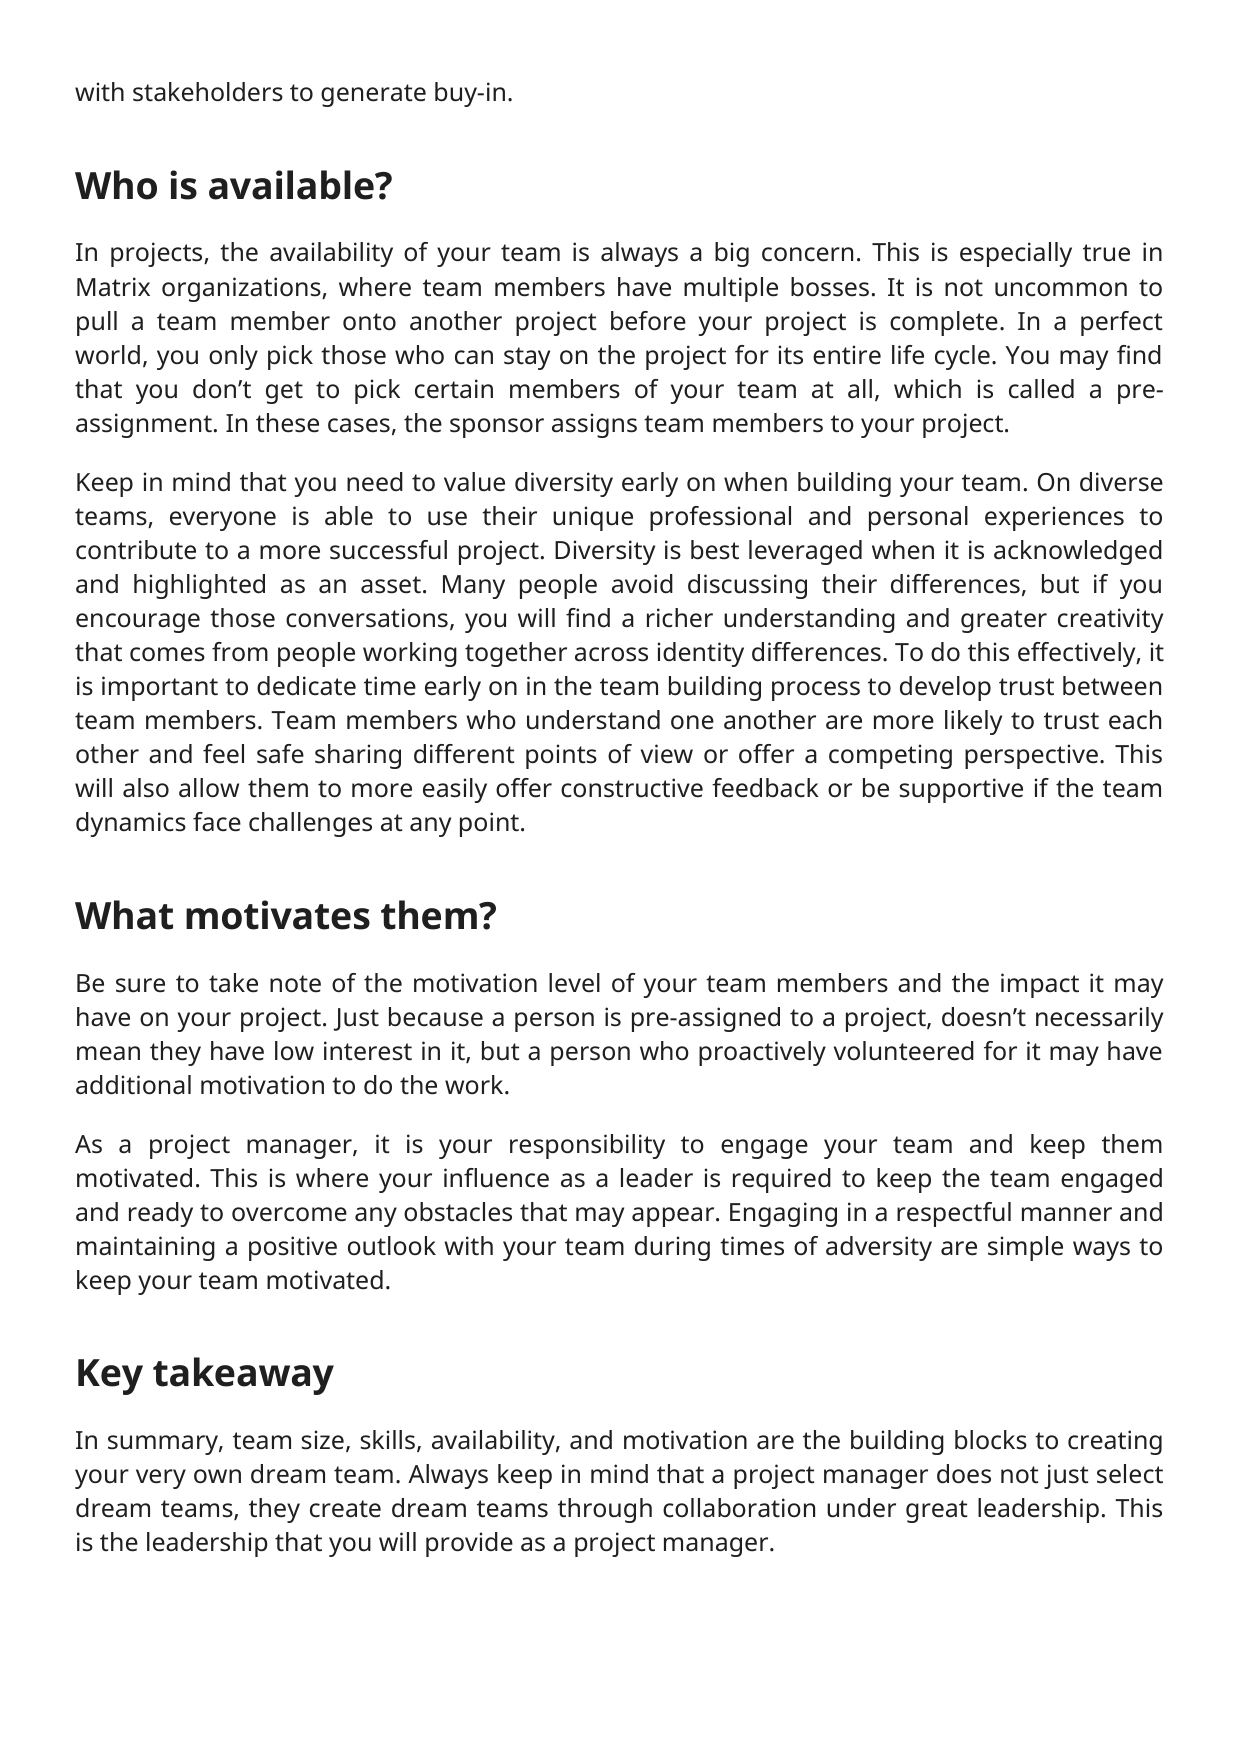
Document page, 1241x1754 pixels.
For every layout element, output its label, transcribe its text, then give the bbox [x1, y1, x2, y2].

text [75, 75, 1165, 109]
text Keep in mind that you need to value diversity early on when building your team. On diverse teams, everyone is able to use their unique professional and personal experiences to contribute to a more successful project. Diversity is best leveraged when it is acknowledged and highlighted as an asset. Many people avoid discussing their differences, but if you encourage those conversations, you will find a richer understanding and greater creativity that comes from people working together across identity differences. To do this effectively, it is important to dedicate time early on in the team building process to develop trust between team members. Team members who understand one another are more likely to trust each other and feel safe sharing different points of view or offer a competing perspective. This will also allow them to more easily offer constructive feedback or be supportive if the team dynamics face challenges at any point. [75, 464, 1165, 839]
subtitle Key takeaway [75, 1347, 1165, 1398]
text Be sure to take note of the motivation level of your team members and the impact it may have on your project. Just because a person is pre-assigned to a project, doesn’t necessarily mean they have low interest in it, but a person who proactively volunteered for it may have additional motivation to do the work. [75, 965, 1165, 1101]
text In projects, the availability of your team is always a big concern. This is especially true in Matrix organizations, where team members have multiple bosses. It is not uncommon to pull a team member onto another project before your project is complete. In a perfect world, you only pick those who can stay on the project for its entire life cycle. You may find that you don’t get to pick certain members of your team at all, which is called a pre-assignment. In these cases, the sponsor assigns team members to your project. [75, 235, 1165, 439]
subtitle Who is available? [75, 159, 1165, 210]
subtitle What motivates them? [75, 889, 1165, 940]
text In summary, team size, skills, availability, and motivation are the building blocks to creating your very own dream team. Always keep in mind that a project manager does not just select dream teams, they create dream teams through collaboration under great leadership. This is the leadership that you will provide as a project manager. [75, 1423, 1165, 1559]
text As a project manager, it is your responsibility to engage your team and keep them motivated. This is where your influence as a leader is required to keep the team engaged and ready to overcome any obstacles that may appear. Engaging in a respectful manner and maintaining a positive outlook with your team during times of adversity are simple ways to keep your team motivated. [75, 1126, 1165, 1297]
